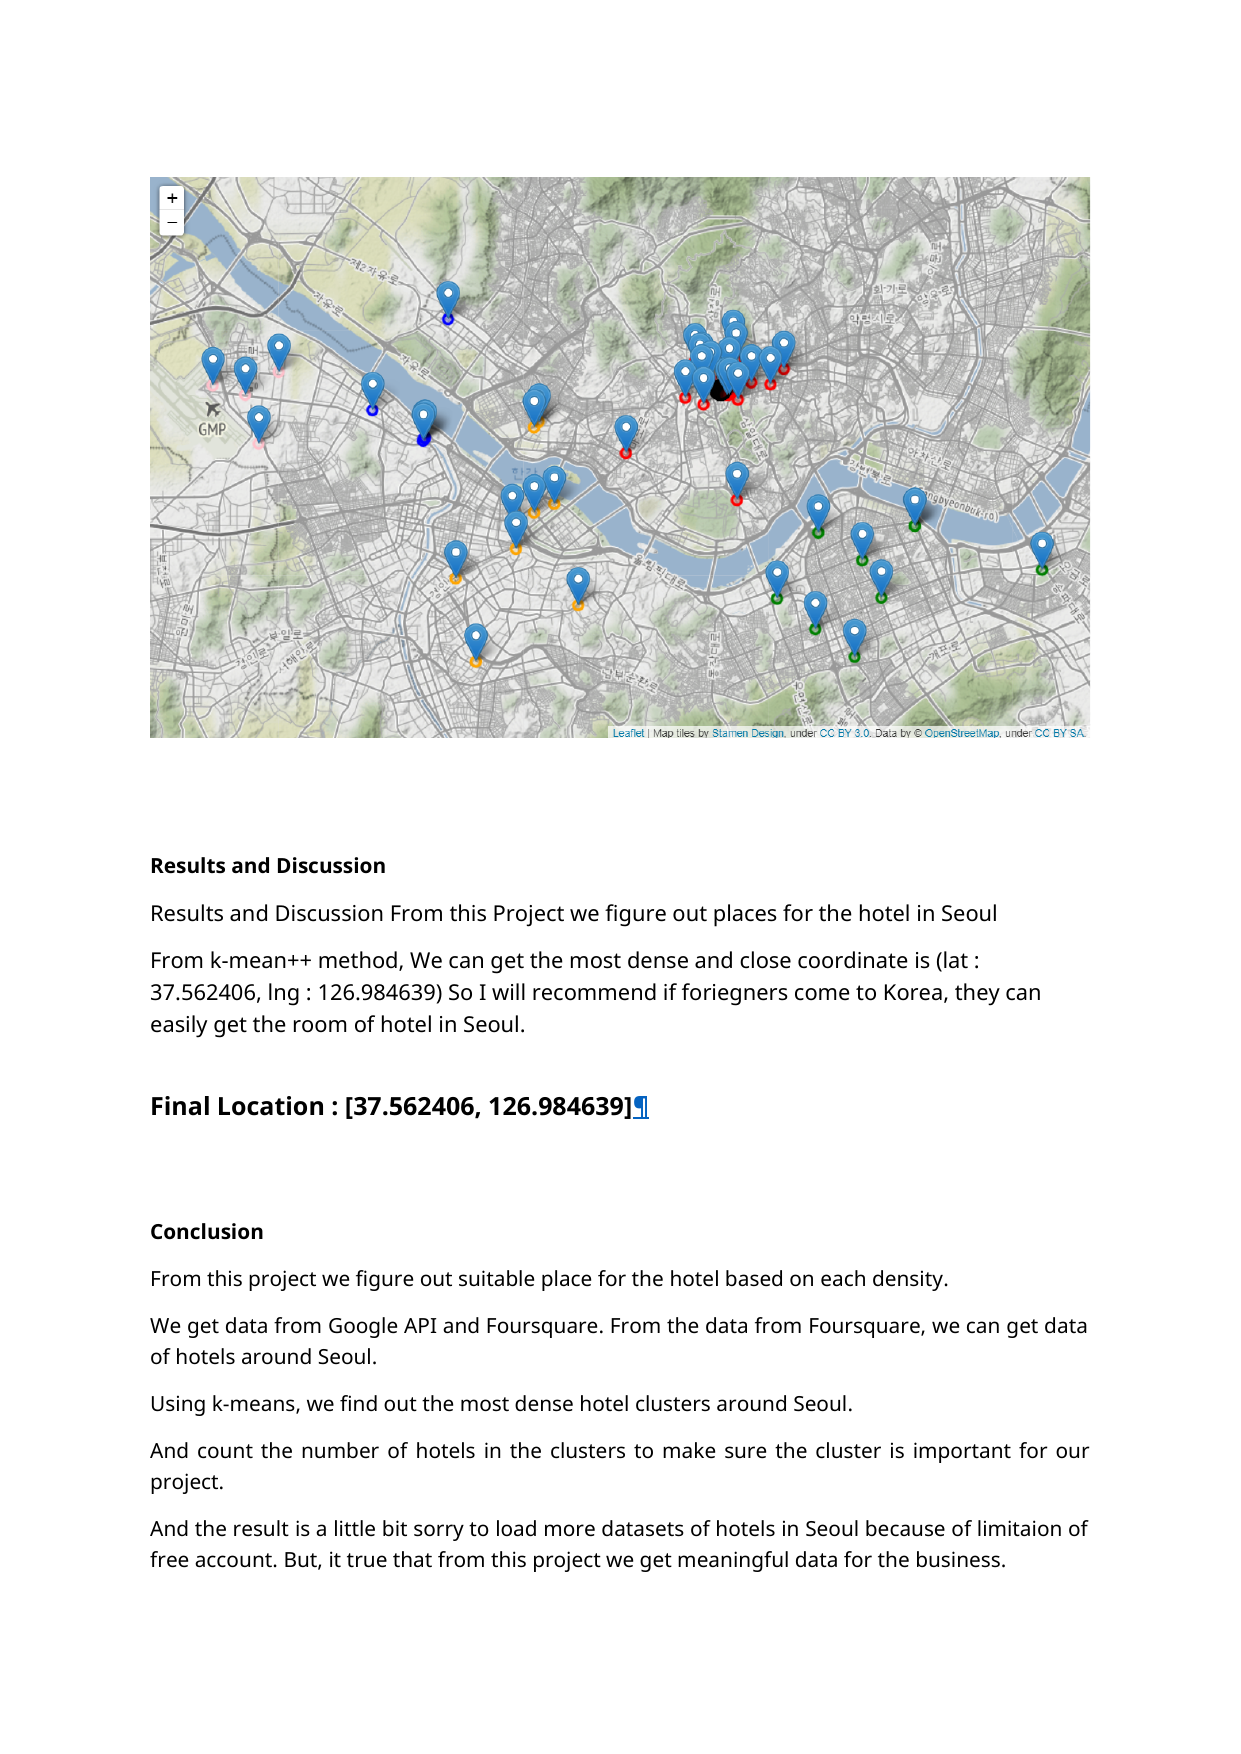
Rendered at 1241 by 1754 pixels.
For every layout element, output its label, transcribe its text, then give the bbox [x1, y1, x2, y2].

text And the result is a little bit sorry to load more datasets of hotels in Seoul because of limitaion of free account. But, it true that from this project we get meaningful data for the business. [150, 1514, 1090, 1573]
text From this project we figure out suitable place for the hotel based on each density. [150, 1264, 1090, 1292]
picture [150, 177, 1091, 738]
text Final Location : [37.562406, 126.984639]¶ [150, 1088, 1090, 1122]
text And count the number of hotels in the clusters to make sure the cluster is important for our project. [150, 1437, 1090, 1496]
text From k-mean++ method, We can get the most dense and close coordinate is (lat : 37.562406, lng : 126.984639) So I will recommend if foriegners come to Korea, they can easily get the room of hotel in Seoul. [150, 944, 1090, 1038]
text Conclusion [150, 1217, 1090, 1245]
text We get data from Google API and Foursquare. From the data from Foursquare, we can get data of hotels around Seoul. [150, 1311, 1090, 1370]
text Results and Discussion [150, 851, 1090, 879]
text Results and Discussion From this Project we figure out places for the hotel in Seoul [150, 898, 1090, 928]
text Using k-means, we find out the most dense hotel clusters around Seoul. [150, 1389, 1090, 1418]
